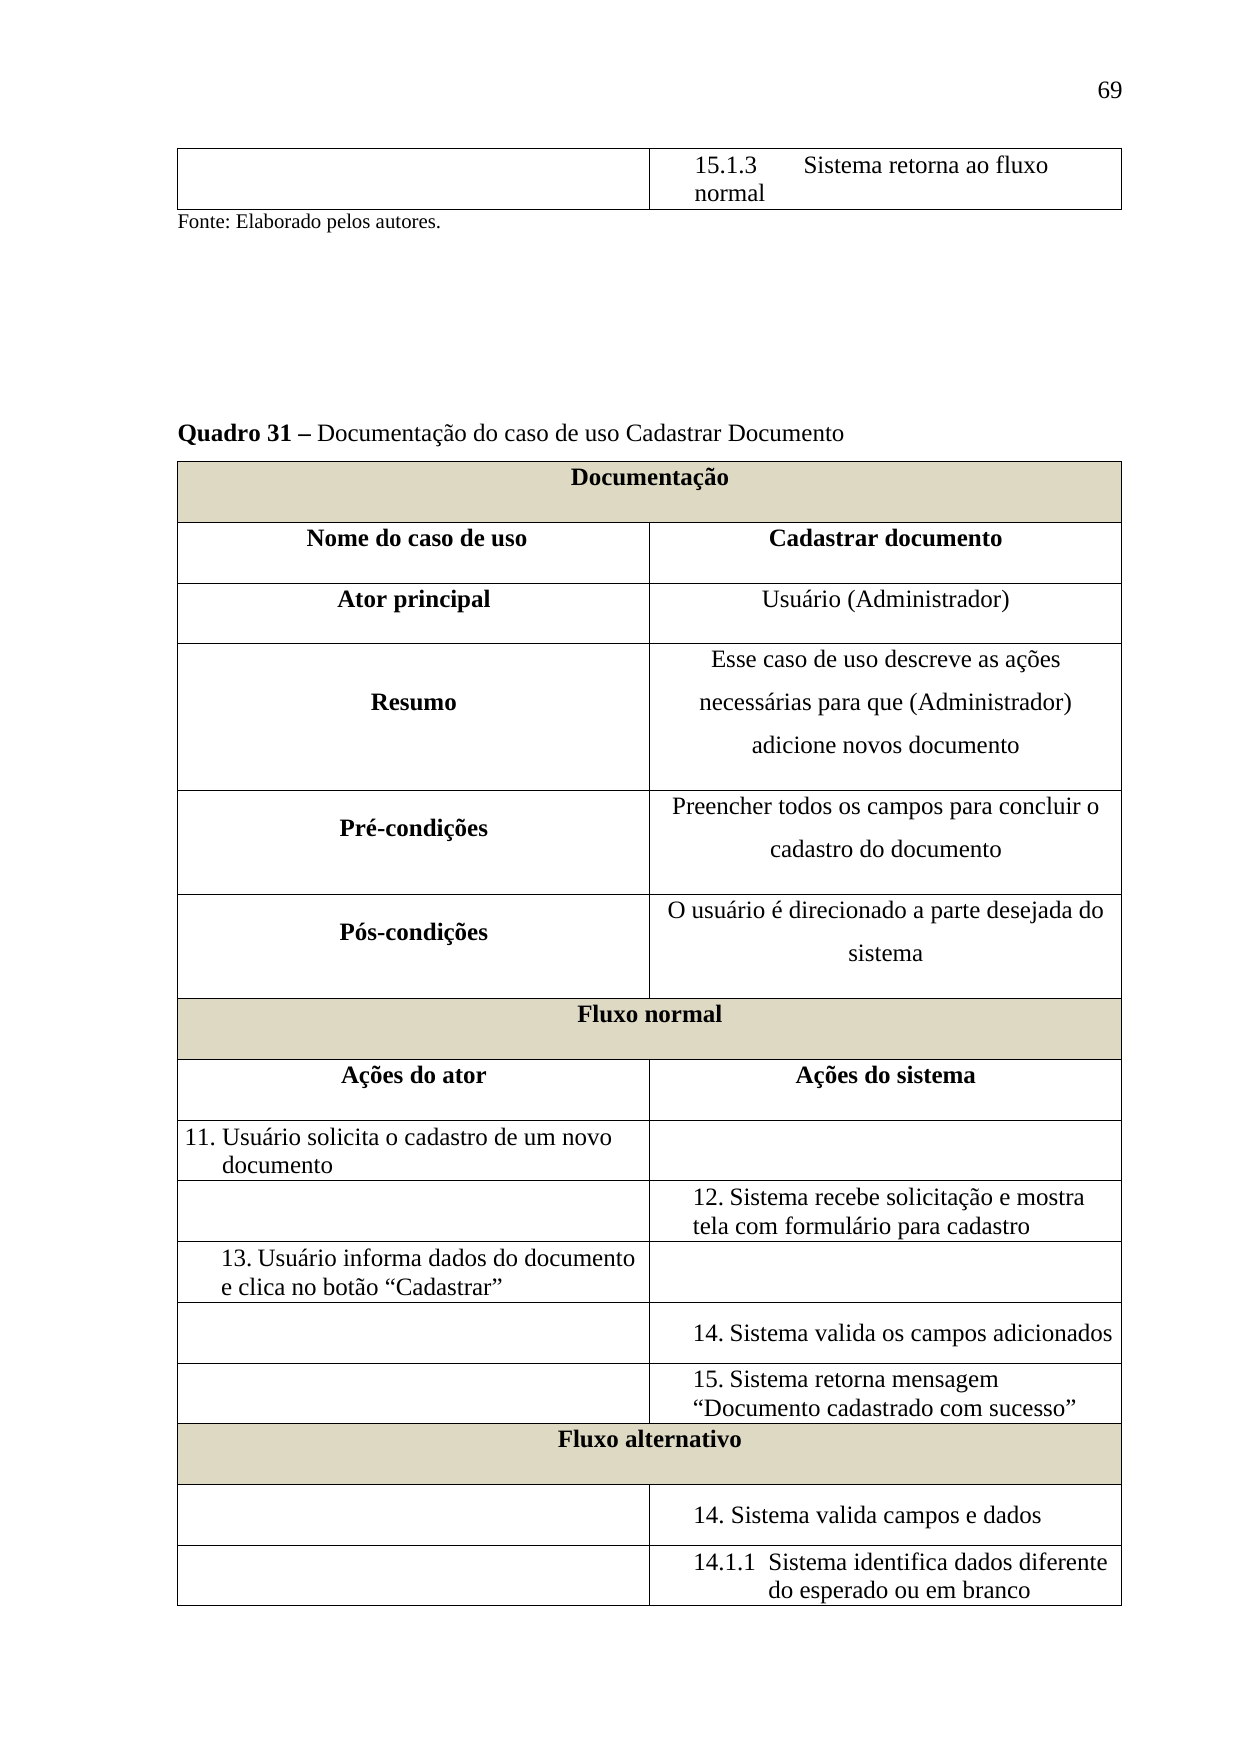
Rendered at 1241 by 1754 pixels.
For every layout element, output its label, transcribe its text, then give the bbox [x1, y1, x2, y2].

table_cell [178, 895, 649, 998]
text Quadro 31 – Documentação do caso de uso Cadastrar Documento [177, 418, 1122, 447]
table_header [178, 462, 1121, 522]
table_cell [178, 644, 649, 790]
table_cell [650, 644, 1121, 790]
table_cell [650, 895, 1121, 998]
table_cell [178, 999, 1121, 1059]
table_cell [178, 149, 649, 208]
text Fonte: Elaborado pelos autores. [177, 210, 1122, 233]
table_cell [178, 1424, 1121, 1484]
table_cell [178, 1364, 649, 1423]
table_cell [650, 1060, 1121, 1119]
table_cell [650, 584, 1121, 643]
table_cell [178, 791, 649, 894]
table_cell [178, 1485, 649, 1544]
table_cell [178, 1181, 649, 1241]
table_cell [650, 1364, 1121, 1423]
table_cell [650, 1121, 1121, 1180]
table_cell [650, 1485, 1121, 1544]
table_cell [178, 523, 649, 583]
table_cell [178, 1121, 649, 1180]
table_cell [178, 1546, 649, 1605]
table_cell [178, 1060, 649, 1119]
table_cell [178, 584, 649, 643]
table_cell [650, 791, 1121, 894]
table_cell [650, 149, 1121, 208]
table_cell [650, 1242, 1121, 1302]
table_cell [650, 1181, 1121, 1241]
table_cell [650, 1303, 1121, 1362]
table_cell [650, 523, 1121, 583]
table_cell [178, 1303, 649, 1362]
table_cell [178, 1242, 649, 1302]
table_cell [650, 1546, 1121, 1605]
